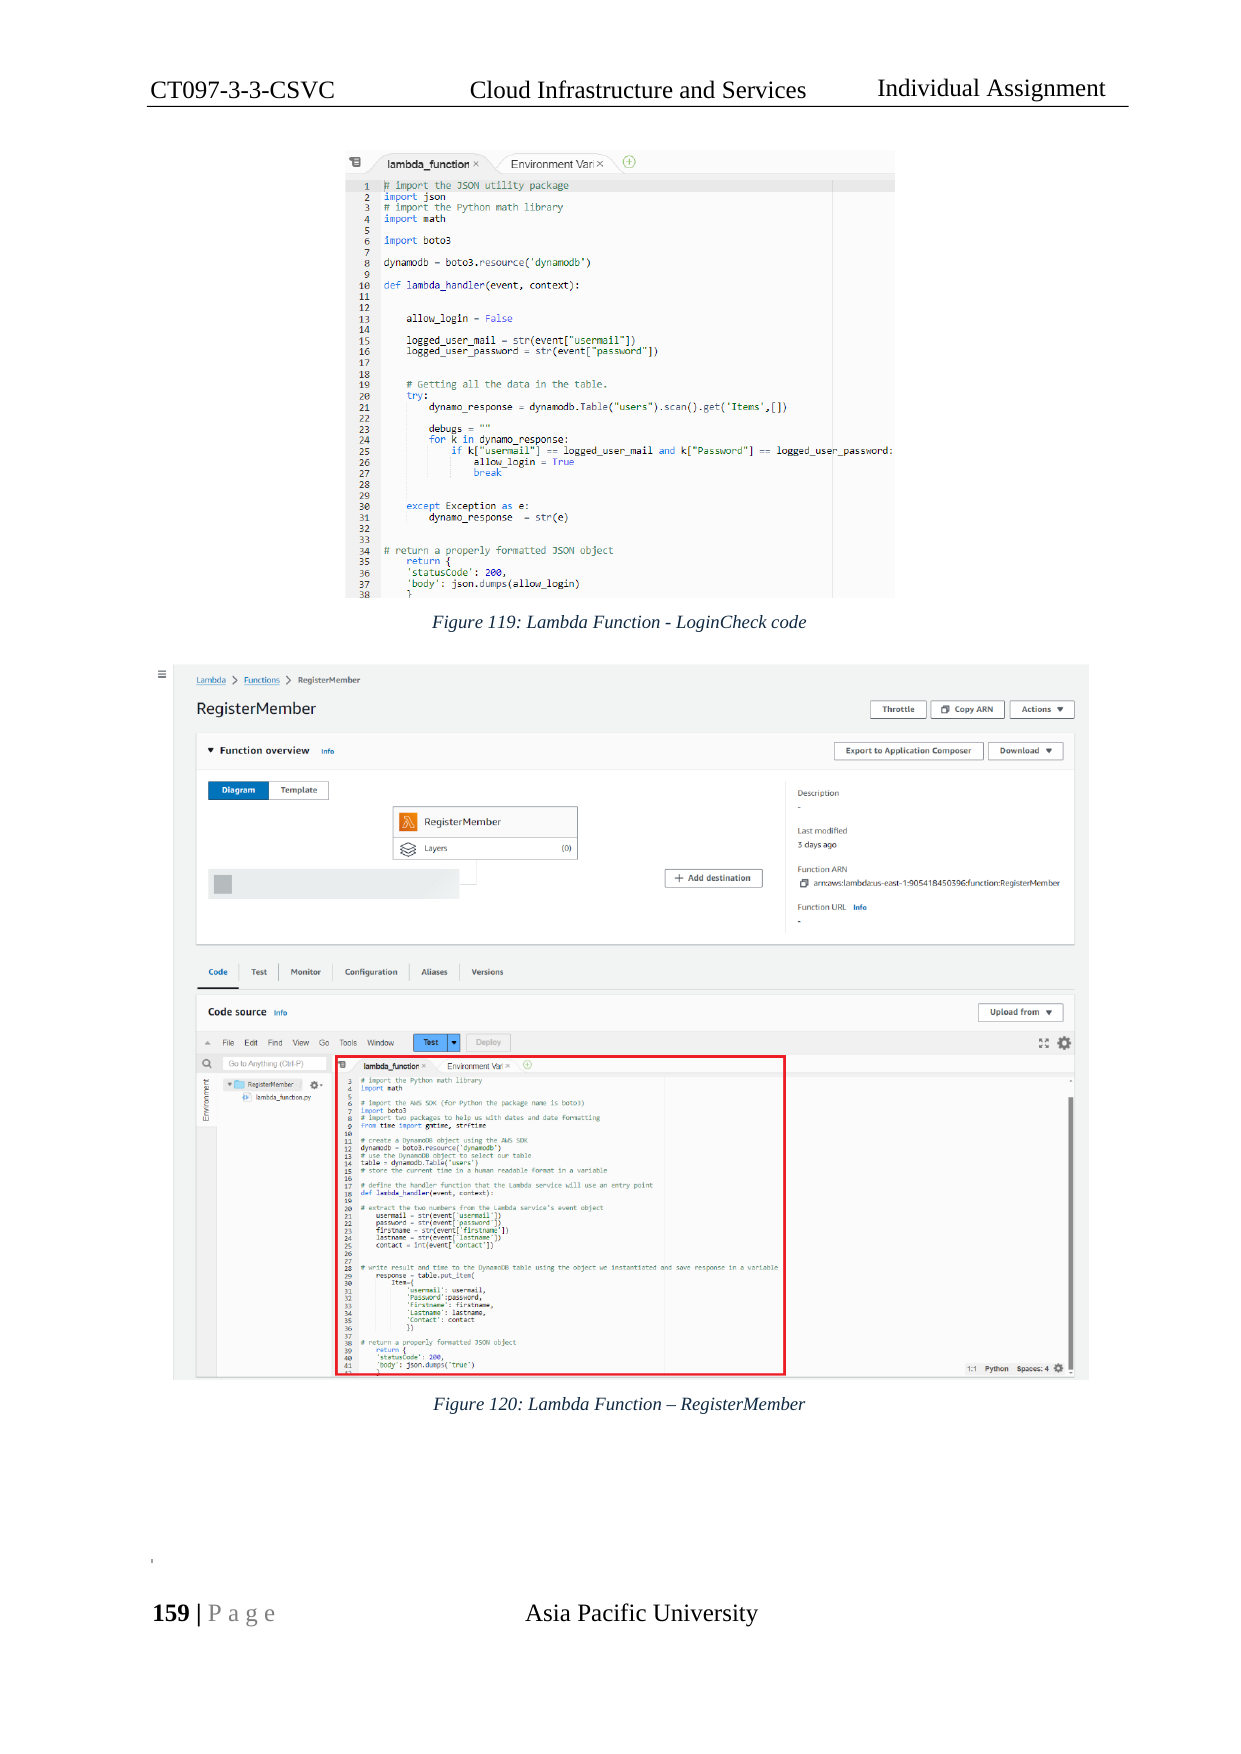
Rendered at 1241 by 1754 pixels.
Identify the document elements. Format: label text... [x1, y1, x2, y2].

text Figure 120: Lambda Function – RegisterMember [150, 1393, 1090, 1414]
picture [150, 664, 1089, 1380]
text Figure 119: Lambda Function - LoginCheck code [150, 611, 1090, 632]
picture [345, 150, 895, 598]
